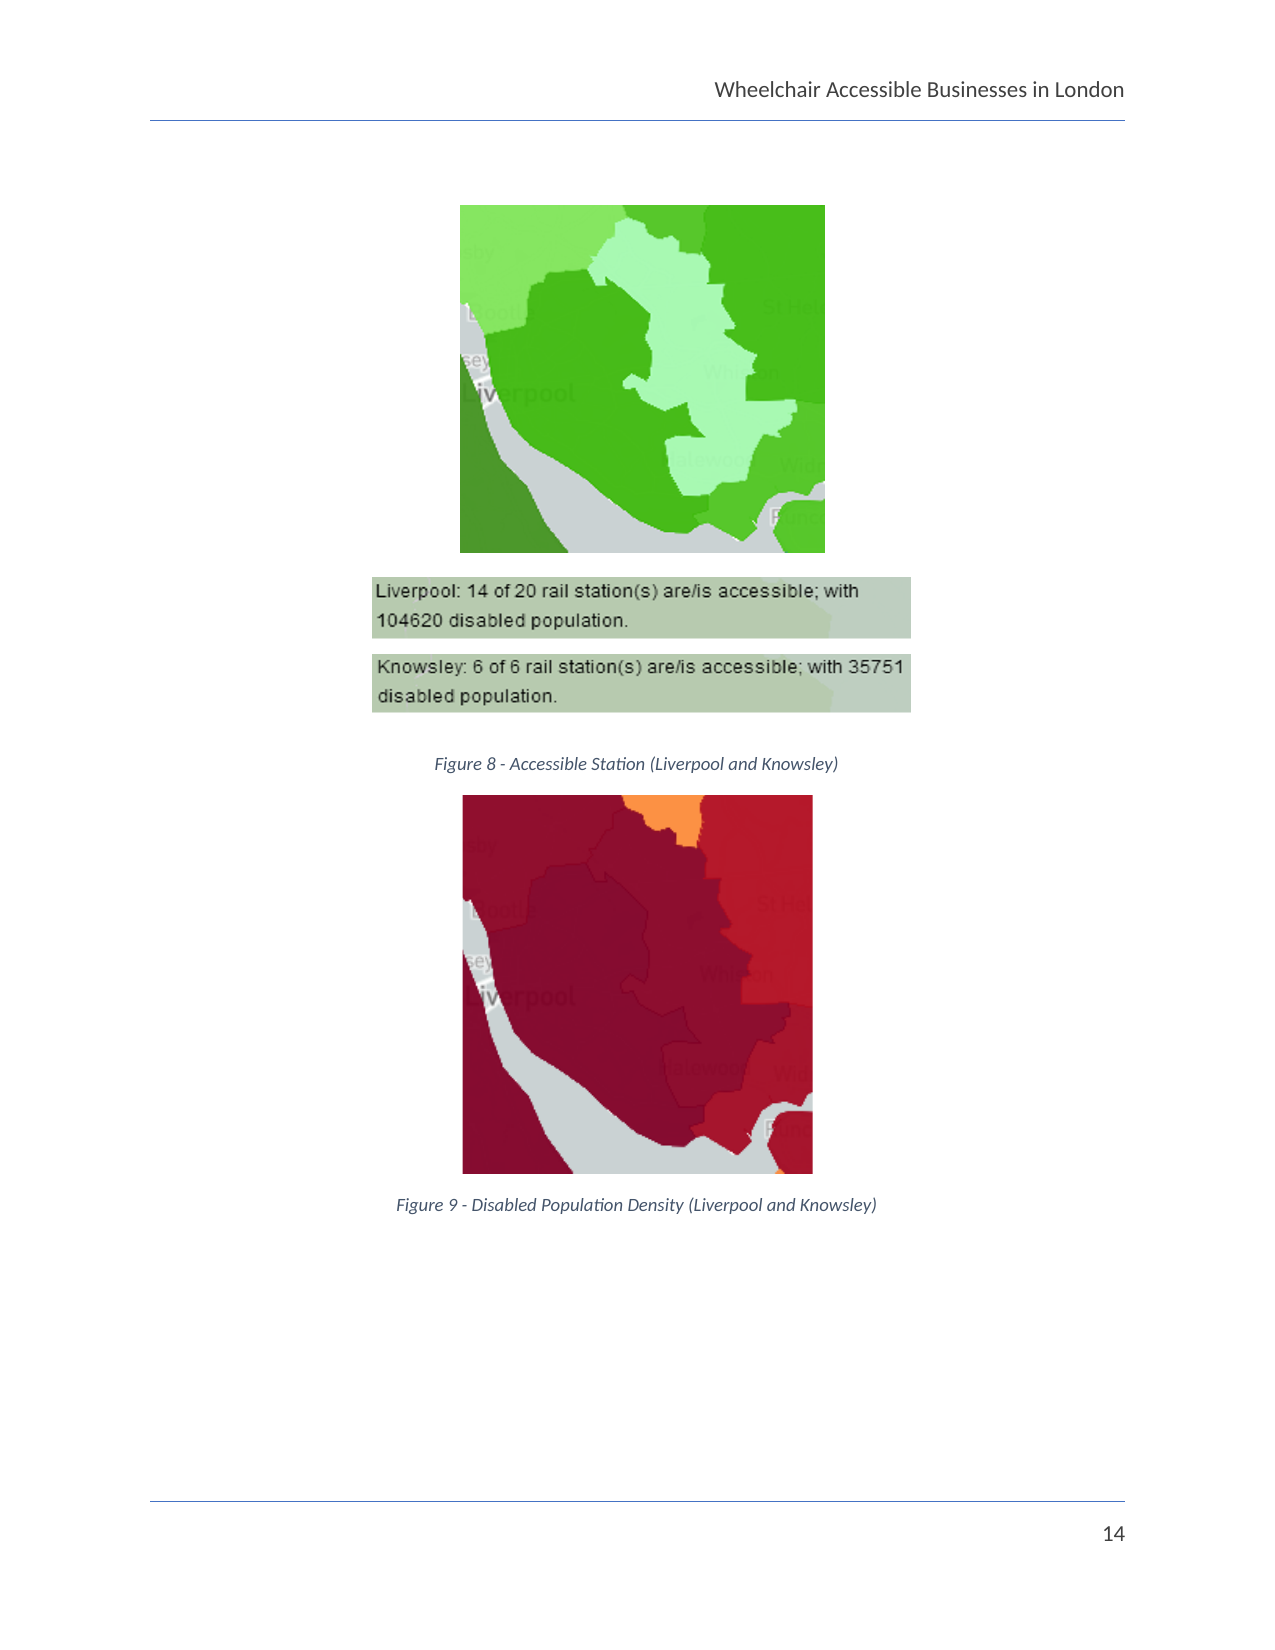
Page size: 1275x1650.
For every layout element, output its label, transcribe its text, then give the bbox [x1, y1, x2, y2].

text Figure 8 - Accessible Station (Liverpool and Knowsley) [150, 752, 1125, 775]
text Figure 9 - Disabled Population Density (Liverpool and Knowsley) [150, 1193, 1125, 1216]
picture [462, 795, 813, 1174]
picture [258, 158, 1007, 734]
